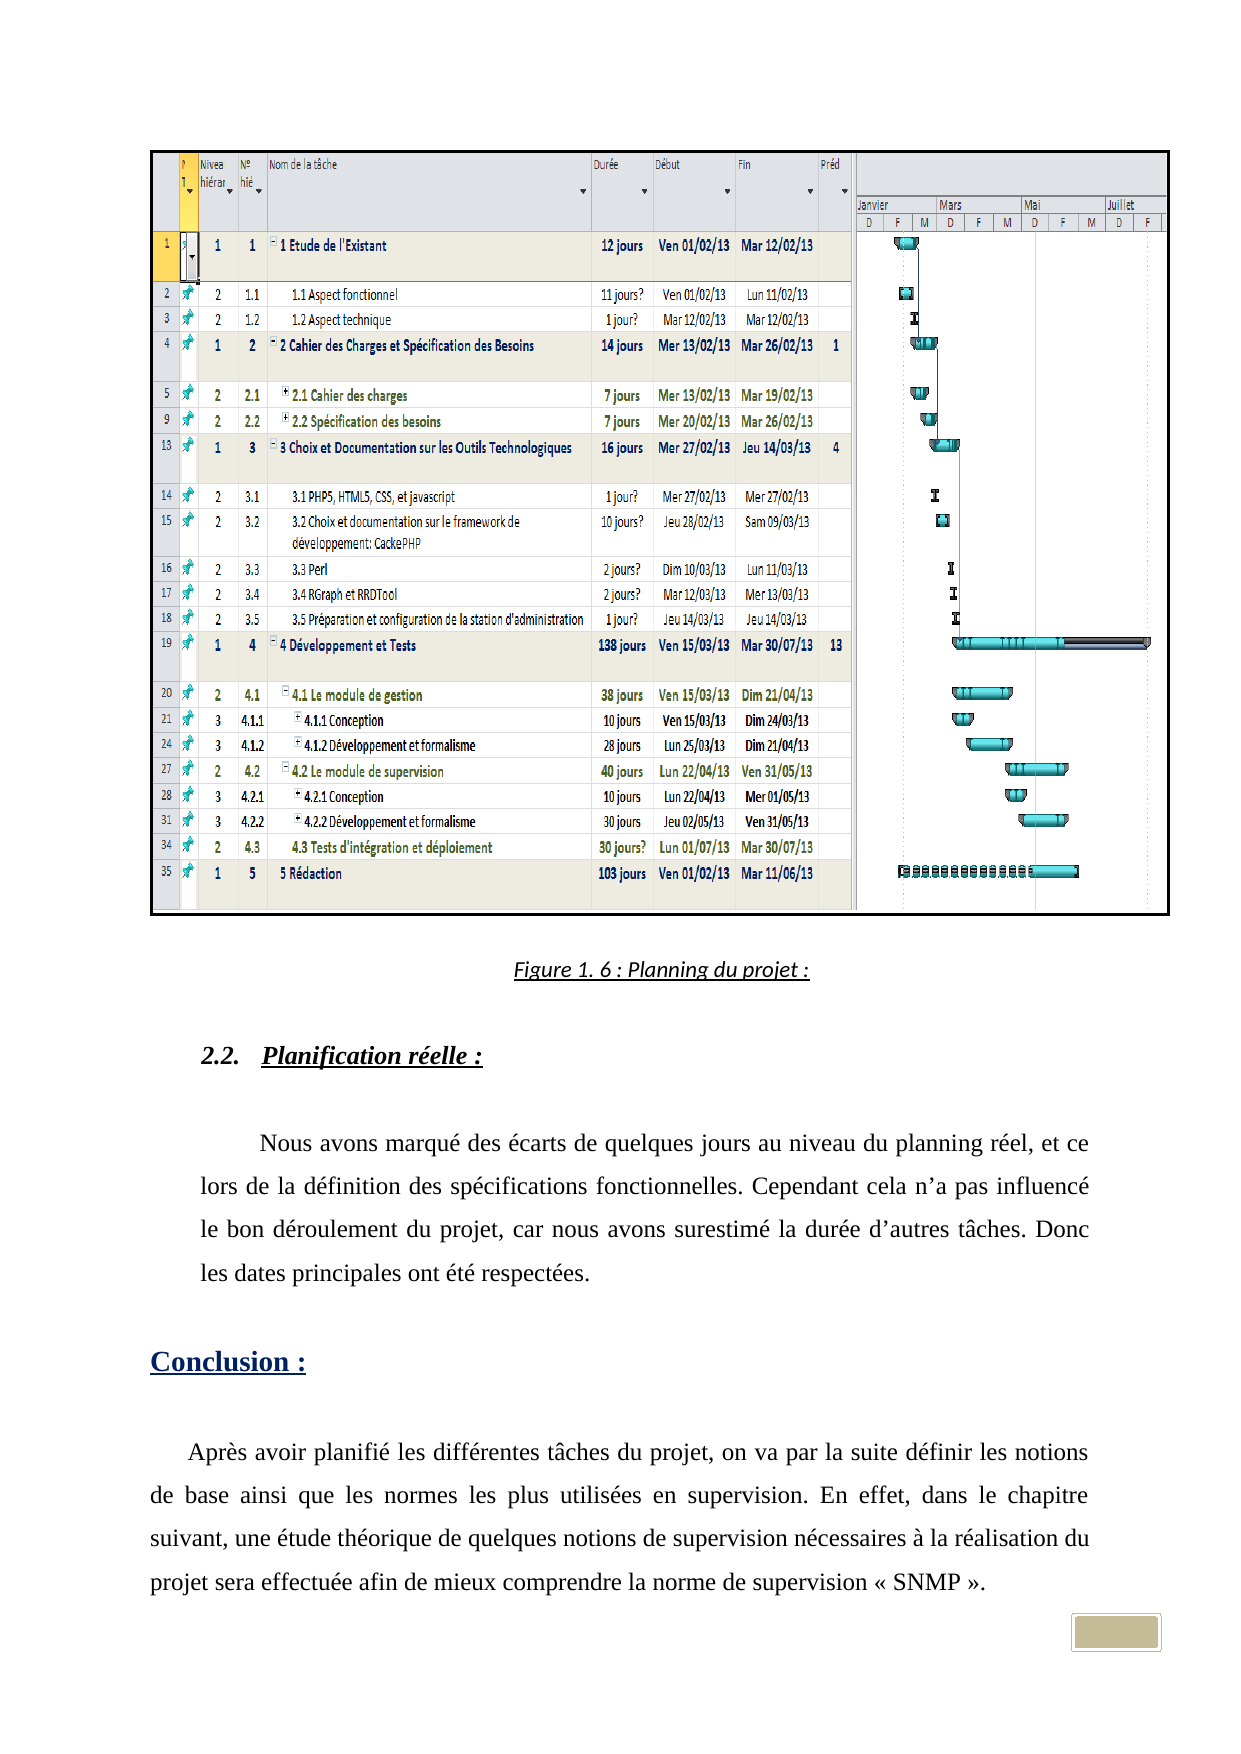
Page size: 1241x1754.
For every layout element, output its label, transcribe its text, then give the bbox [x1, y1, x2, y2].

text Après avoir planifié les différentes tâches du projet, on va par la suite définir les notions de base ainsi que les normes les plus utilisées en supervision. En effet, dans le chapitre suivant, une étude théorique de quelques notions de supervision nécessaires à la réalisation du projet sera effectuée afin de mieux comprendre la norme de supervision « SNMP ». [150, 1437, 1090, 1595]
list Planification réelle : [224, 1040, 1090, 1070]
picture [153, 153, 1167, 913]
text Nous avons marqué des écarts de quelques jours au niveau du planning réel, et ce lors de la définition des spécifications fonctionnelles. Cependant cela n’a pas influencé le bon déroulement du projet, car nous avons surestimé la durée d’autres tâches. Donc les dates principales ont été respectées. [200, 1128, 1090, 1286]
subtitle Conclusion : [150, 1344, 1090, 1377]
